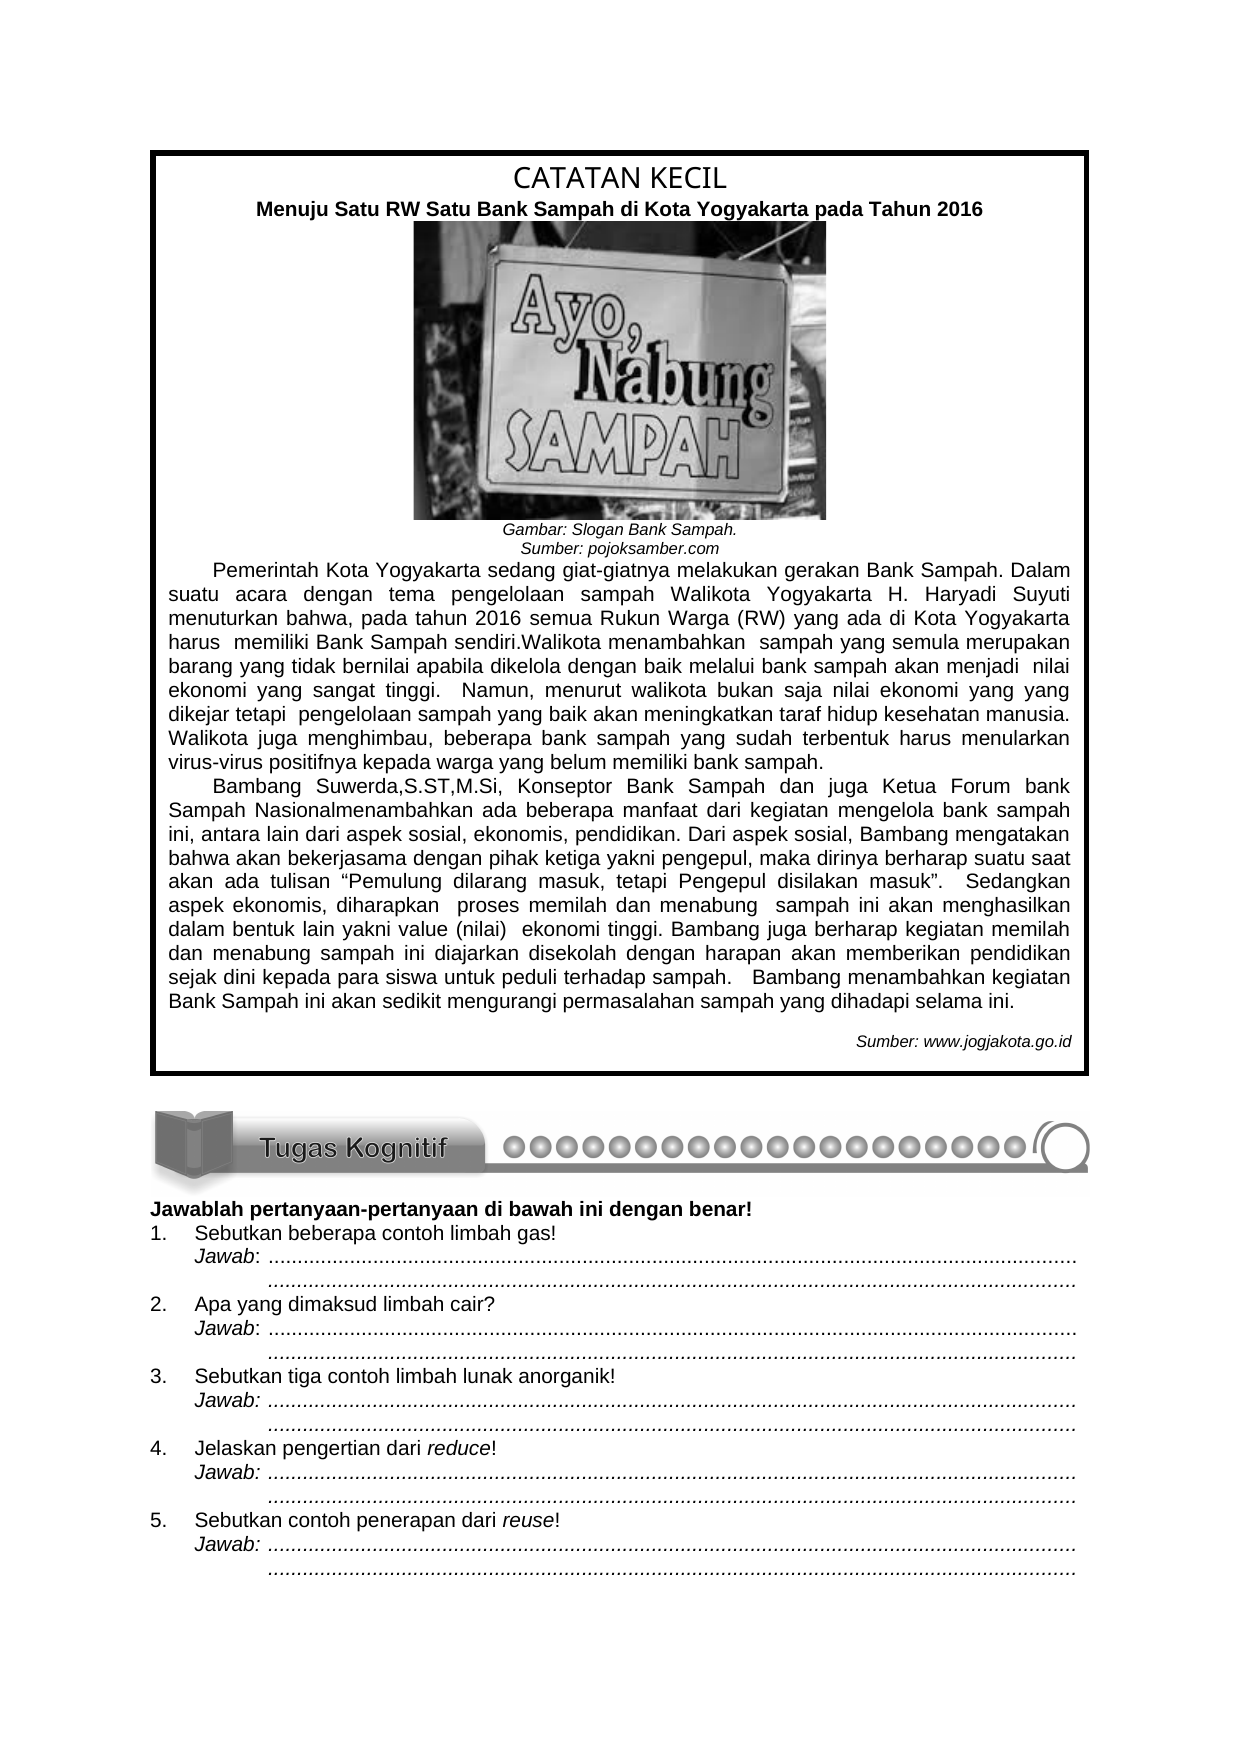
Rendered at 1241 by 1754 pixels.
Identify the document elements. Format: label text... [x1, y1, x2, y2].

text 5. Sebutkan contoh penerapan dari reuse! [150, 1508, 1090, 1532]
text Jawab: [150, 1388, 1090, 1412]
text Jawablah pertanyaan-pertanyaan di bawah ini dengan benar! [150, 1197, 1090, 1220]
text Jawab: [150, 1460, 1090, 1484]
text Jawab: [150, 1532, 1090, 1556]
text 3. Sebutkan tiga contoh limbah lunak anorganik! [150, 1364, 1090, 1388]
text Jawab: [150, 1316, 1090, 1340]
text 1. Sebutkan beberapa contoh limbah gas! [150, 1220, 1090, 1244]
text 2. Apa yang dimaksud limbah cair? [150, 1292, 1090, 1316]
text Jawab: [150, 1244, 1090, 1268]
picture [150, 1111, 1090, 1197]
text 4. Jelaskan pengertian dari reduce! [150, 1436, 1090, 1460]
